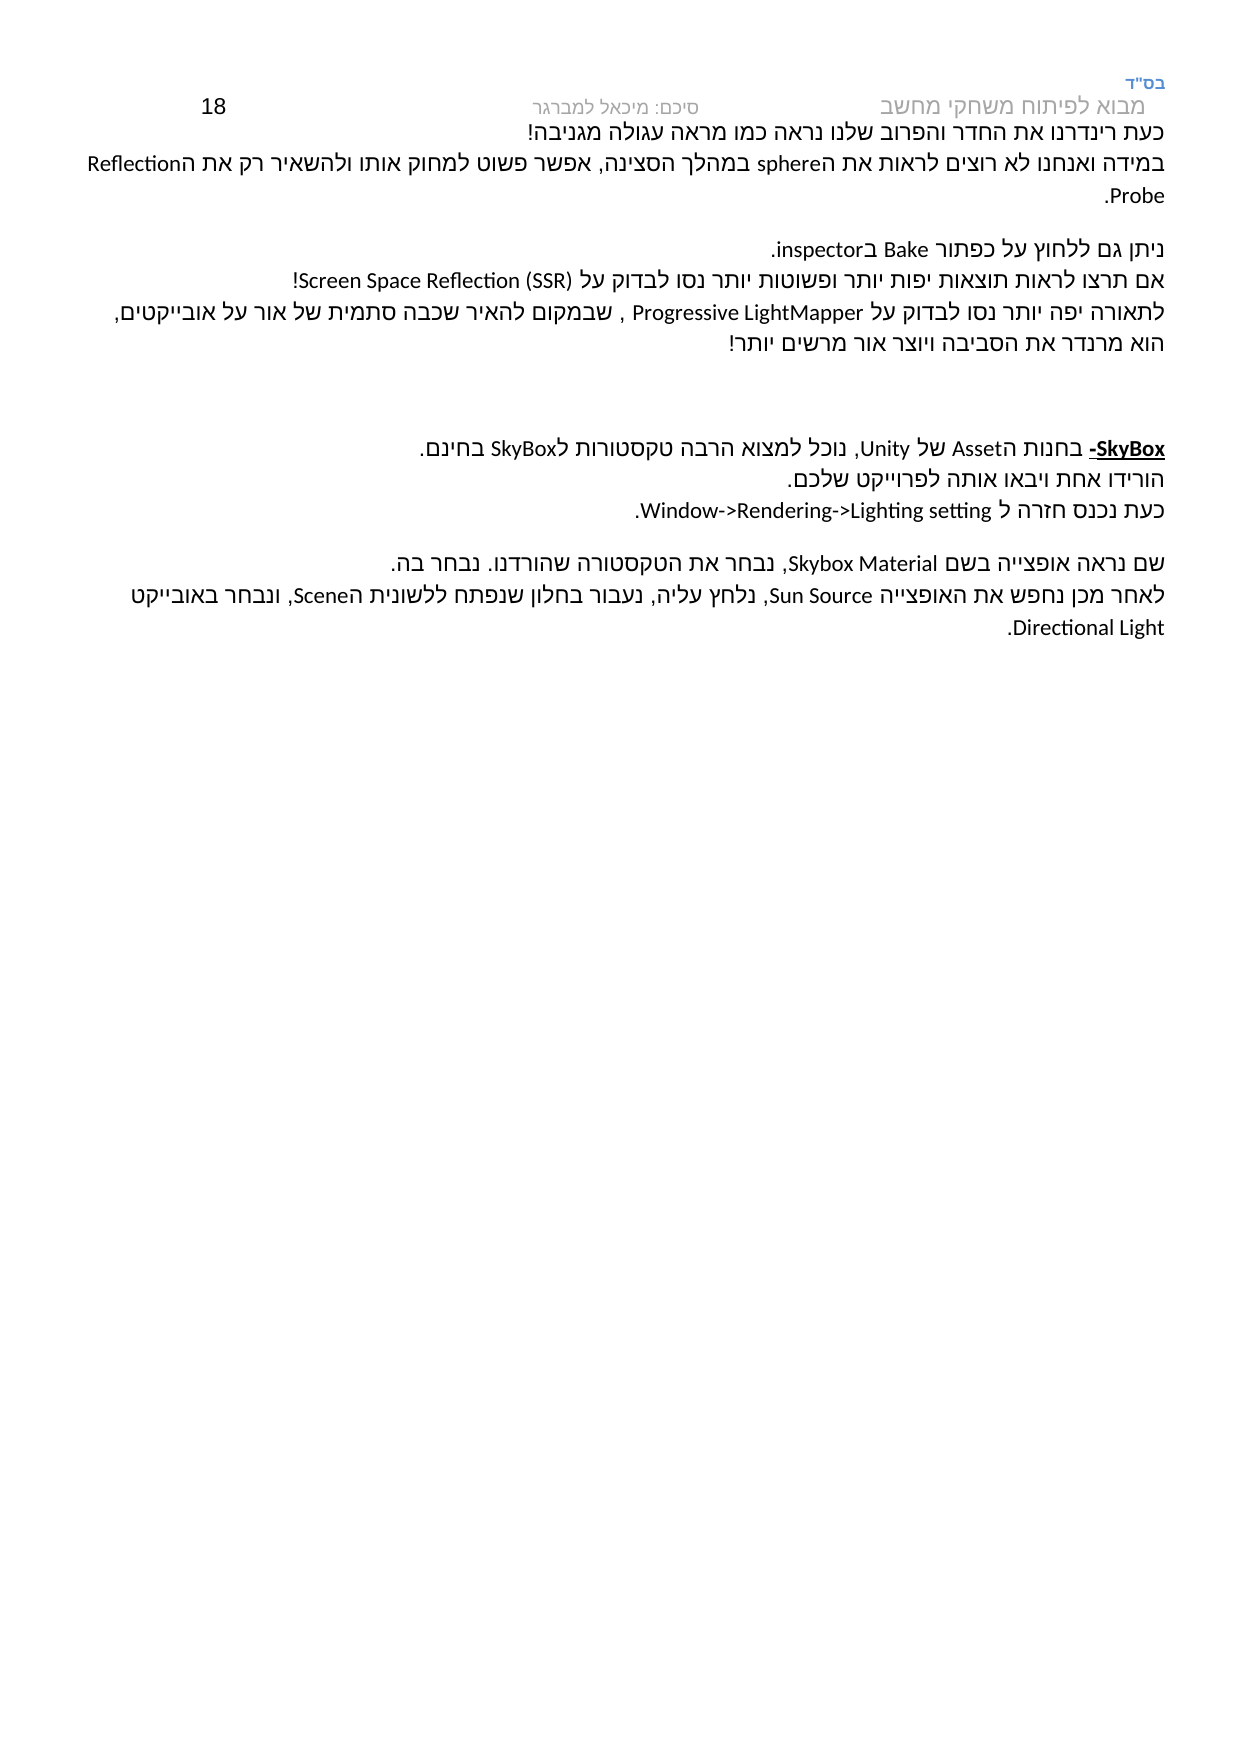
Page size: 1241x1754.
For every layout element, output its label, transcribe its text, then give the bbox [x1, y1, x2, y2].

text SkyBox- בחנות הAsset של Unity, נוכל למצוא הרבה טקסטורות לSkyBox בחינם. הורידו אחת ויבאו אותה לפרוייקט שלכם. כעת נכנס חזרה ל Window->Rendering->Lighting setting. [75, 434, 1165, 524]
text ניתן גם ללחוץ על כפתור Bake בinspector. אם תרצו לראות תוצאות יפות יותר ופשוטות יותר נסו לבדוק על Screen Space Reflection (SSR)! לתאורה יפה יותר נסו לבדוק על Progressive LightMapper , שבמקום להאיר שכבה סתמית של אור על אובייקטים, הוא מרנדר את הסביבה ויוצר אור מרשים יותר! [75, 235, 1165, 357]
text שם נראה אופצייה בשם Skybox Material, נבחר את הטקסטורה שהורדנו. נבחר בה. לאחר מכן נחפש את האופצייה Sun Source, נלחץ עליה, נעבור בחלון שנפתח ללשונית הScene, ונבחר באובייקט Directional Light. [75, 549, 1165, 642]
text כעת רינדרנו את החדר והפרוב שלנו נראה כמו מראה עגולה מגניבה! במידה ואנחנו לא רוצים לראות את הsphere במהלך הסצינה, אפשר פשוט למחוק אותו ולהשאיר רק את הReflection Probe. [75, 119, 1165, 210]
